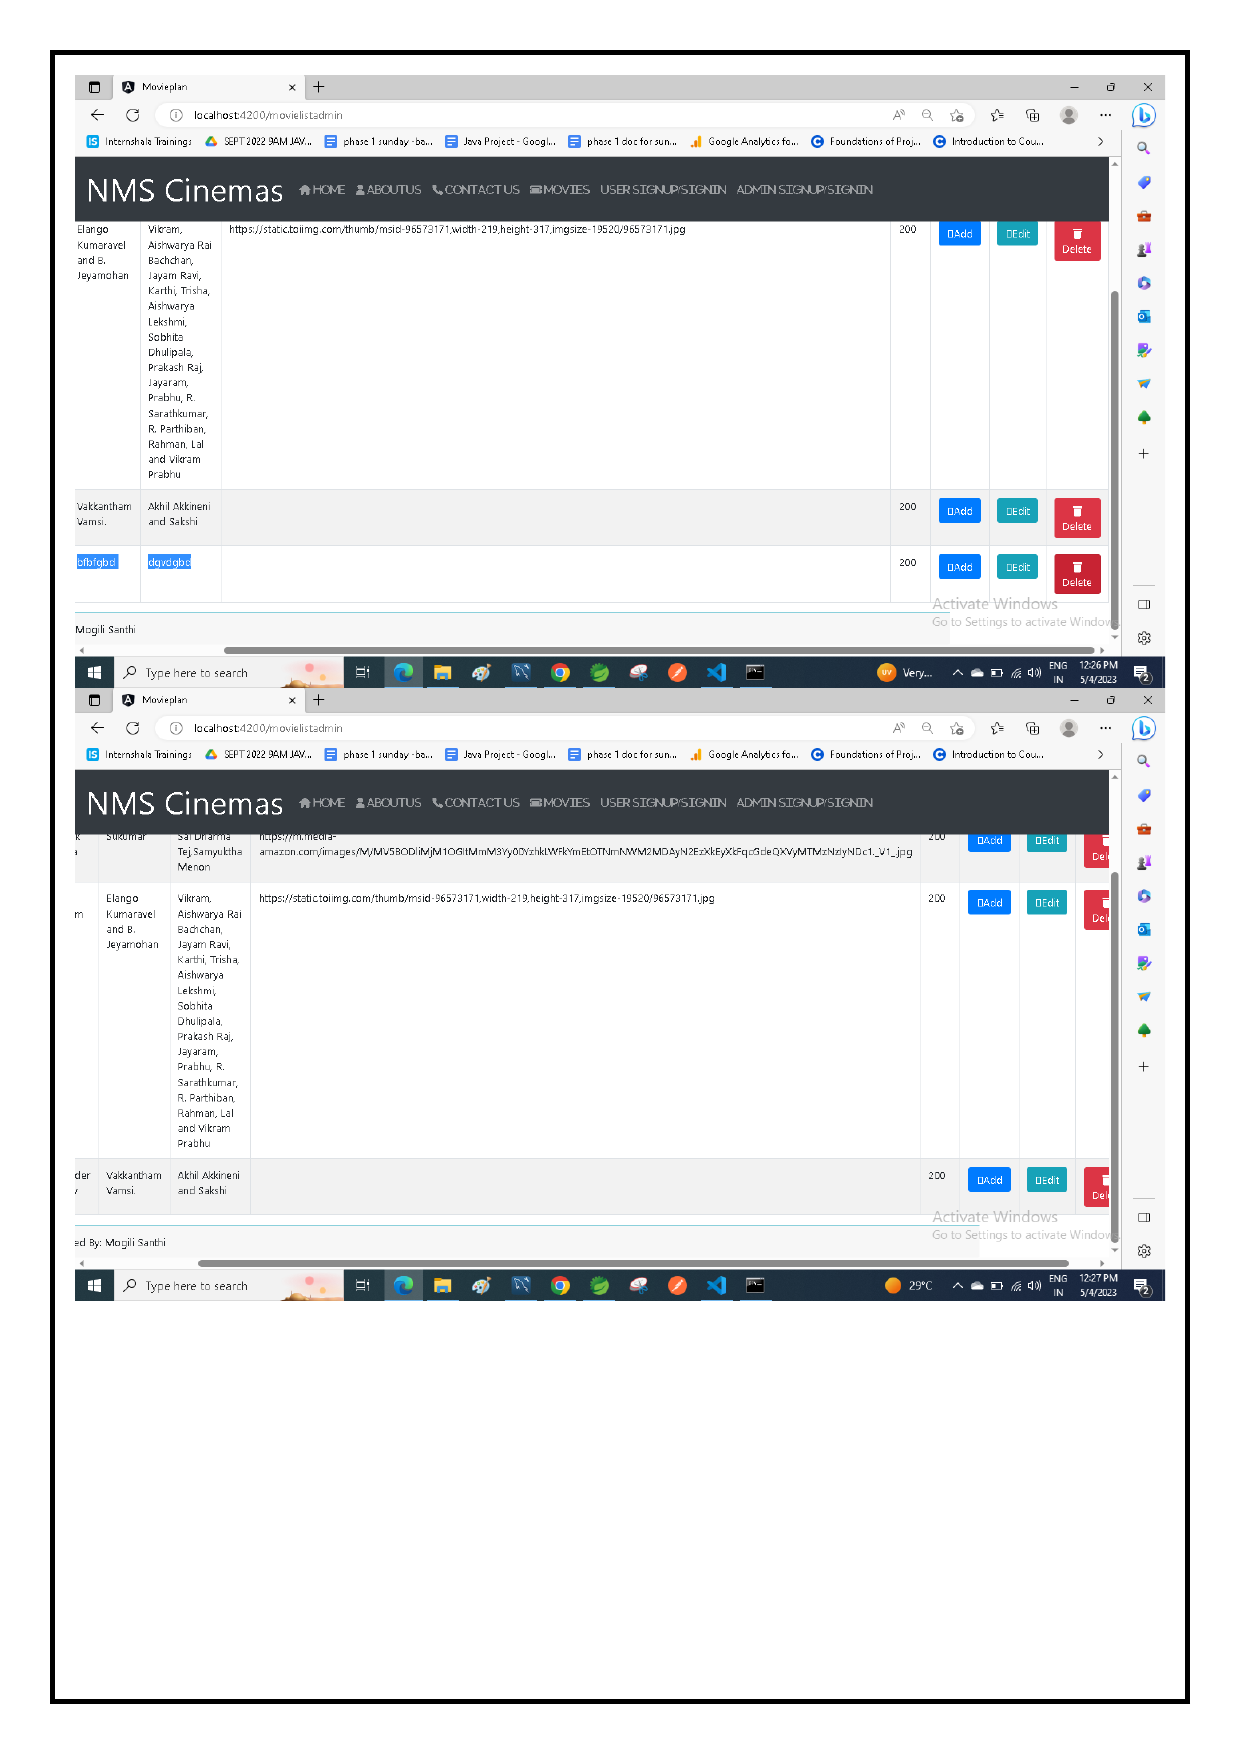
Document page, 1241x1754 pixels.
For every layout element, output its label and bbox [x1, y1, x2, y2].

picture [75, 75, 1166, 1301]
